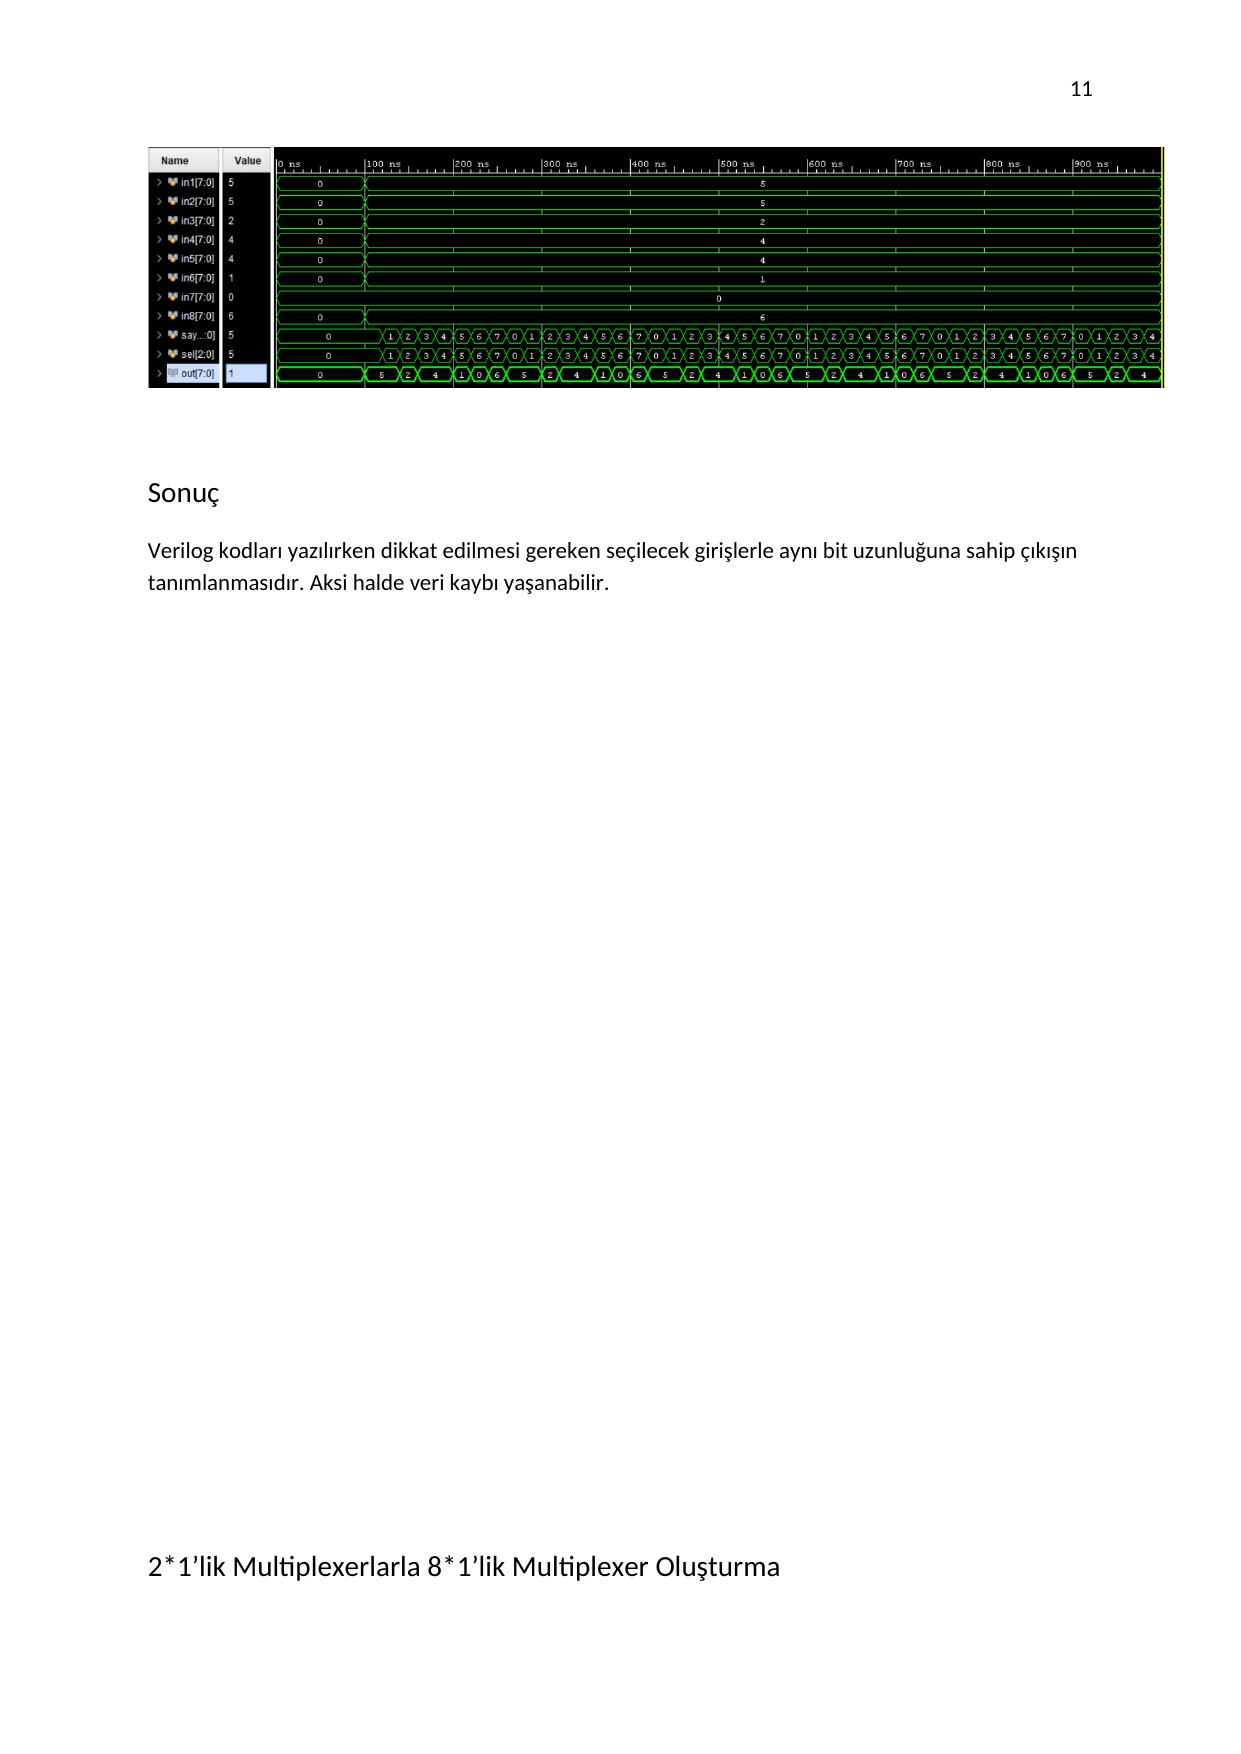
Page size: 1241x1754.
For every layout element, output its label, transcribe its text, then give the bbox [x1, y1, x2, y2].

text Sonuç [148, 474, 1093, 510]
picture [147, 147, 1165, 388]
text Verilog kodları yazılırken dikkat edilmesi gereken seçilecek girişlerle aynı bit uzunluğuna sahip çıkışın tanımlanmasıdır. Aksi halde veri kaybı yaşanabilir. [148, 536, 1093, 596]
text 2*1’lik Multiplexerlarla 8*1’lik Multiplexer Oluşturma [148, 1548, 1093, 1583]
